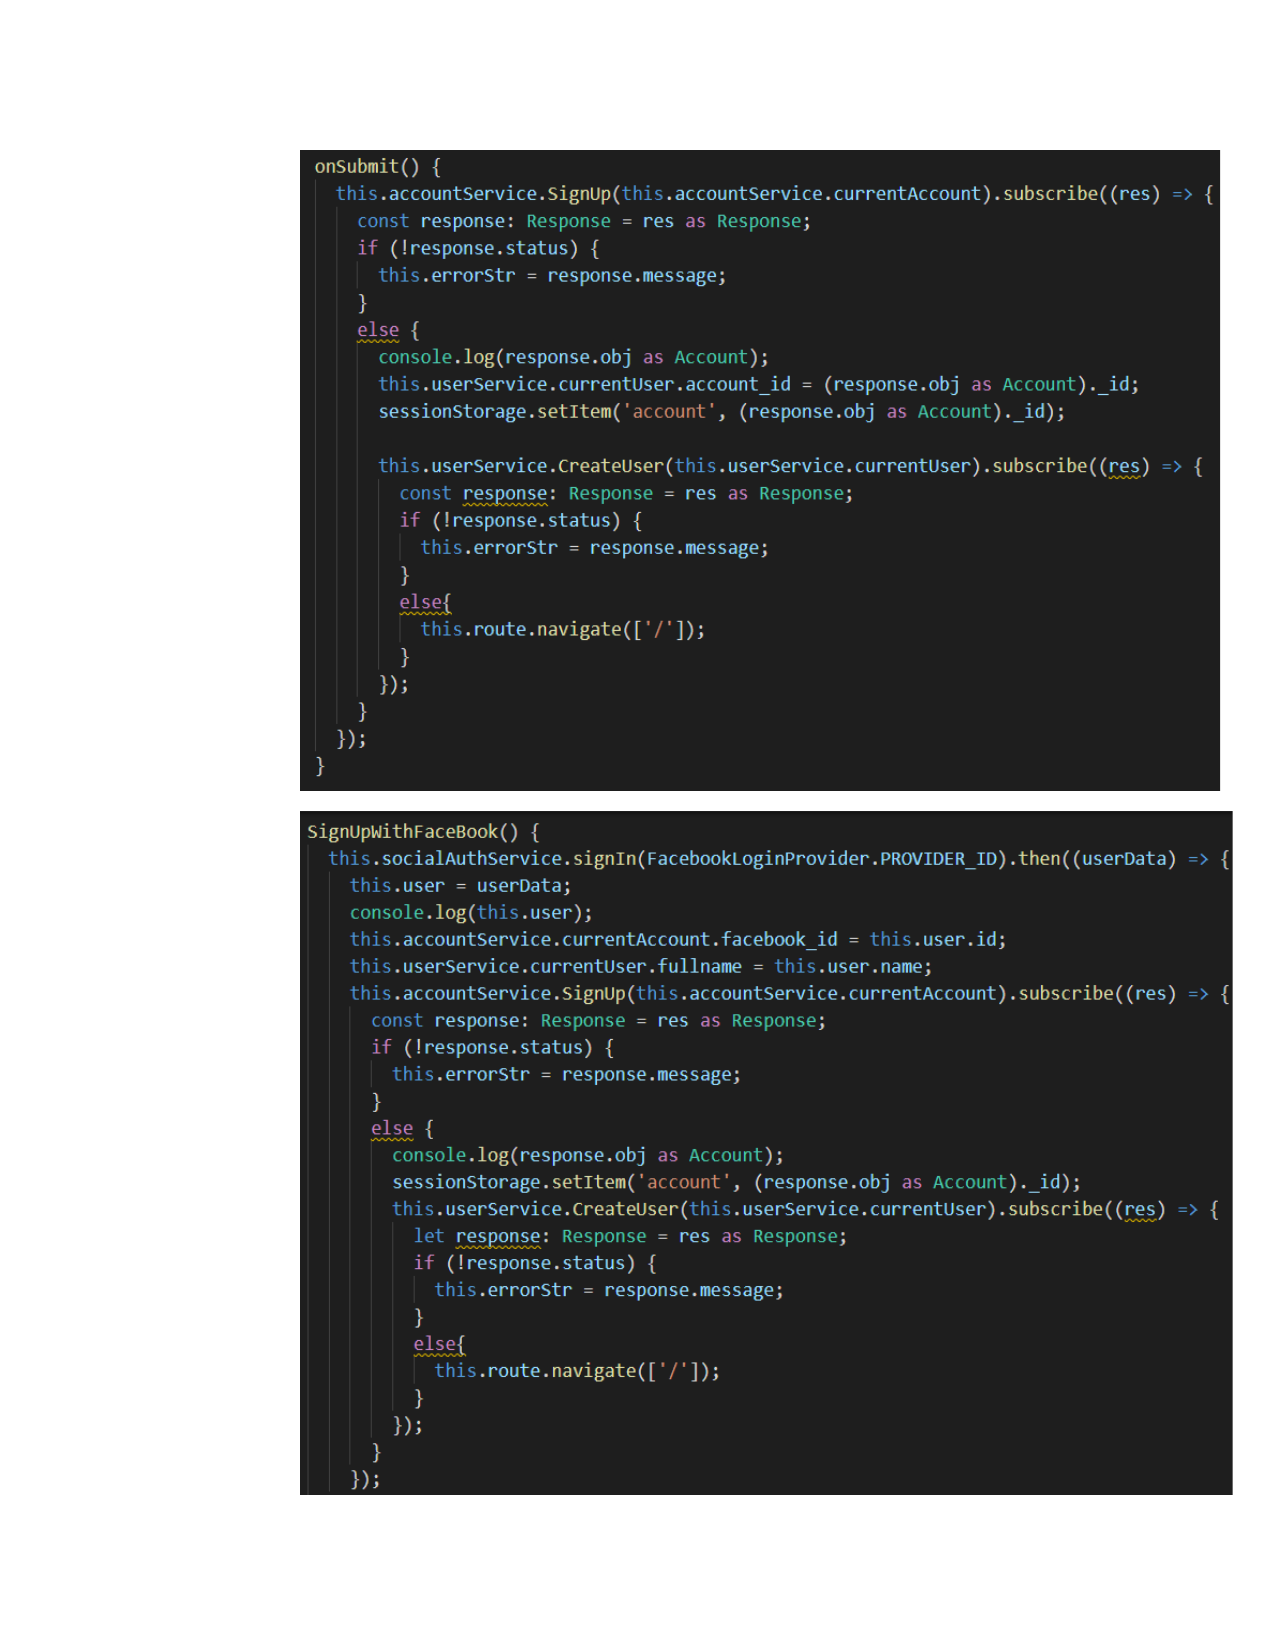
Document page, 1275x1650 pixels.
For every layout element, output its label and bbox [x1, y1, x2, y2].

picture [300, 811, 1233, 1495]
picture [300, 150, 1221, 791]
